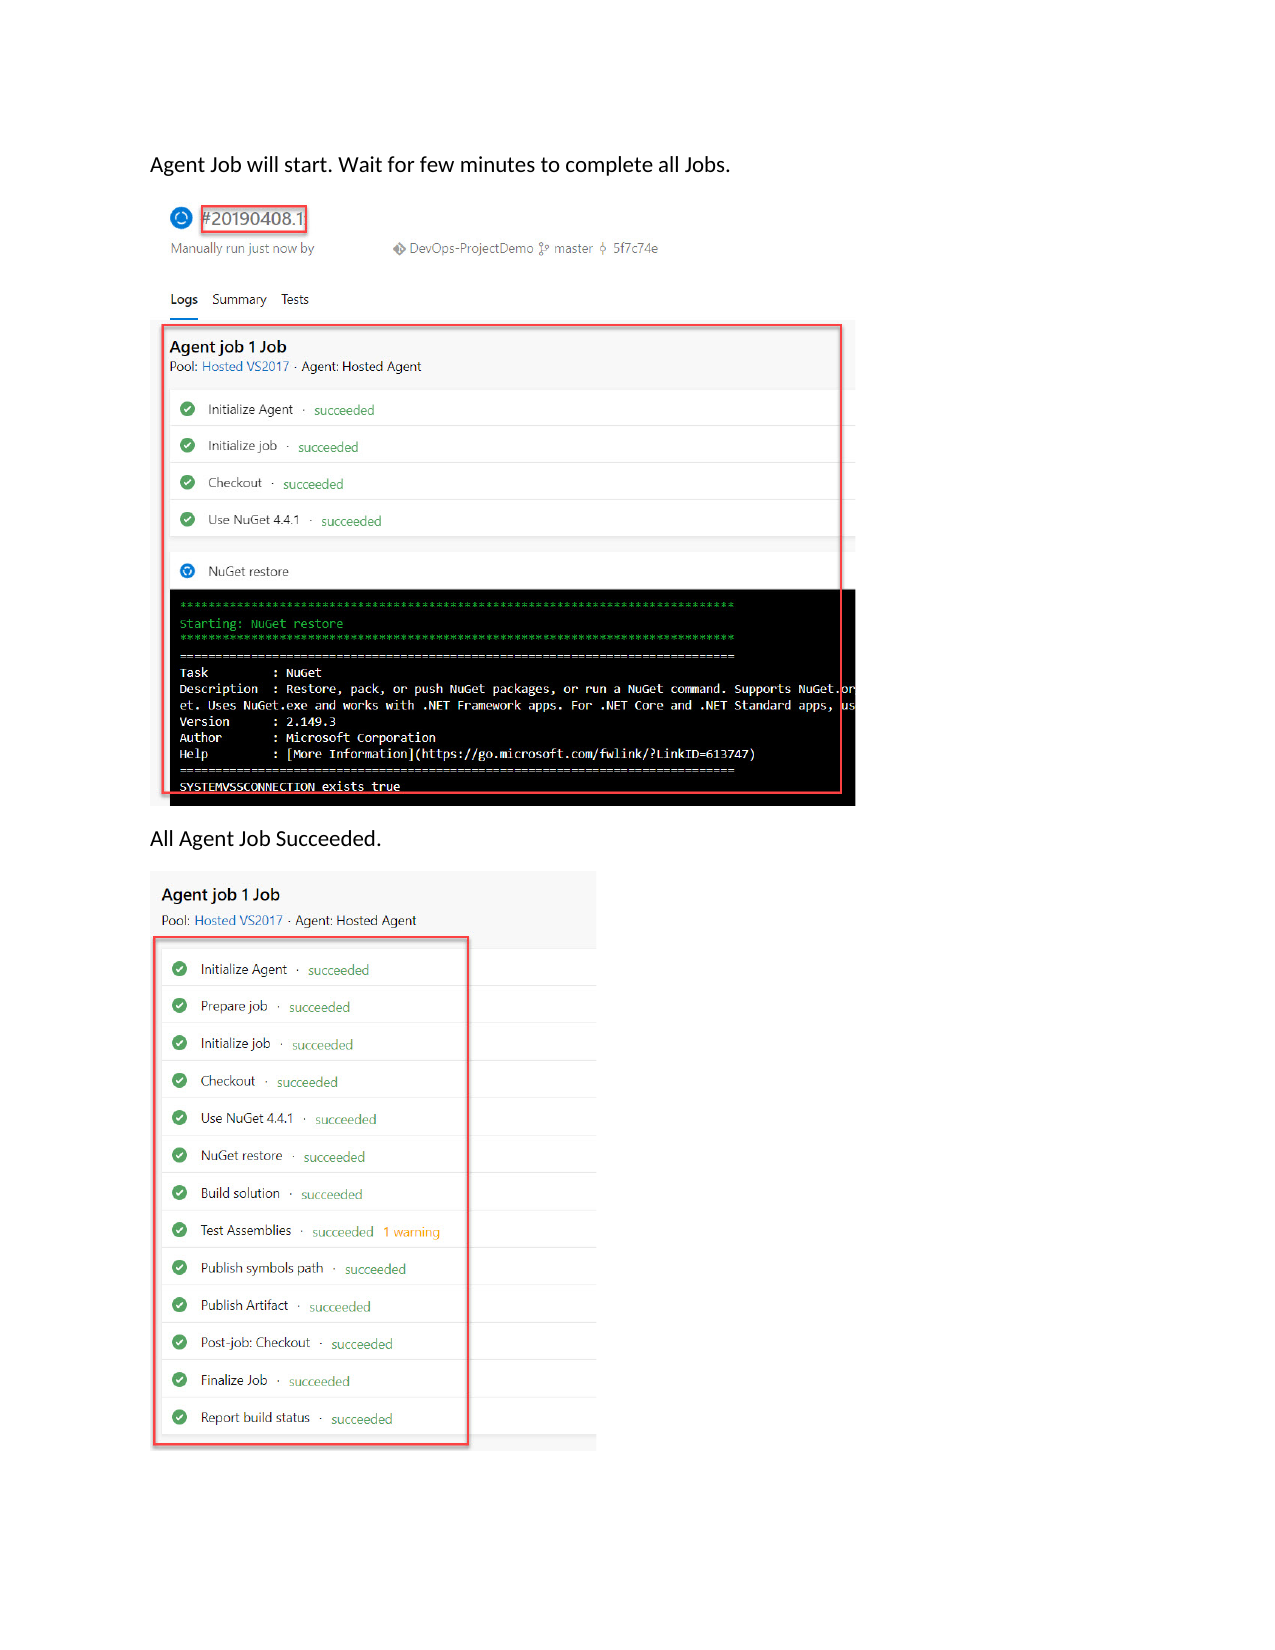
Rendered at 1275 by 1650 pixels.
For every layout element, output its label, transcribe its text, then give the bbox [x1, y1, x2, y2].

text All Agent Job Succeeded. [150, 824, 1125, 852]
picture [150, 196, 856, 806]
text Agent Job will start. Wait for few minutes to complete all Jobs. [150, 150, 1125, 178]
picture [150, 871, 597, 1451]
